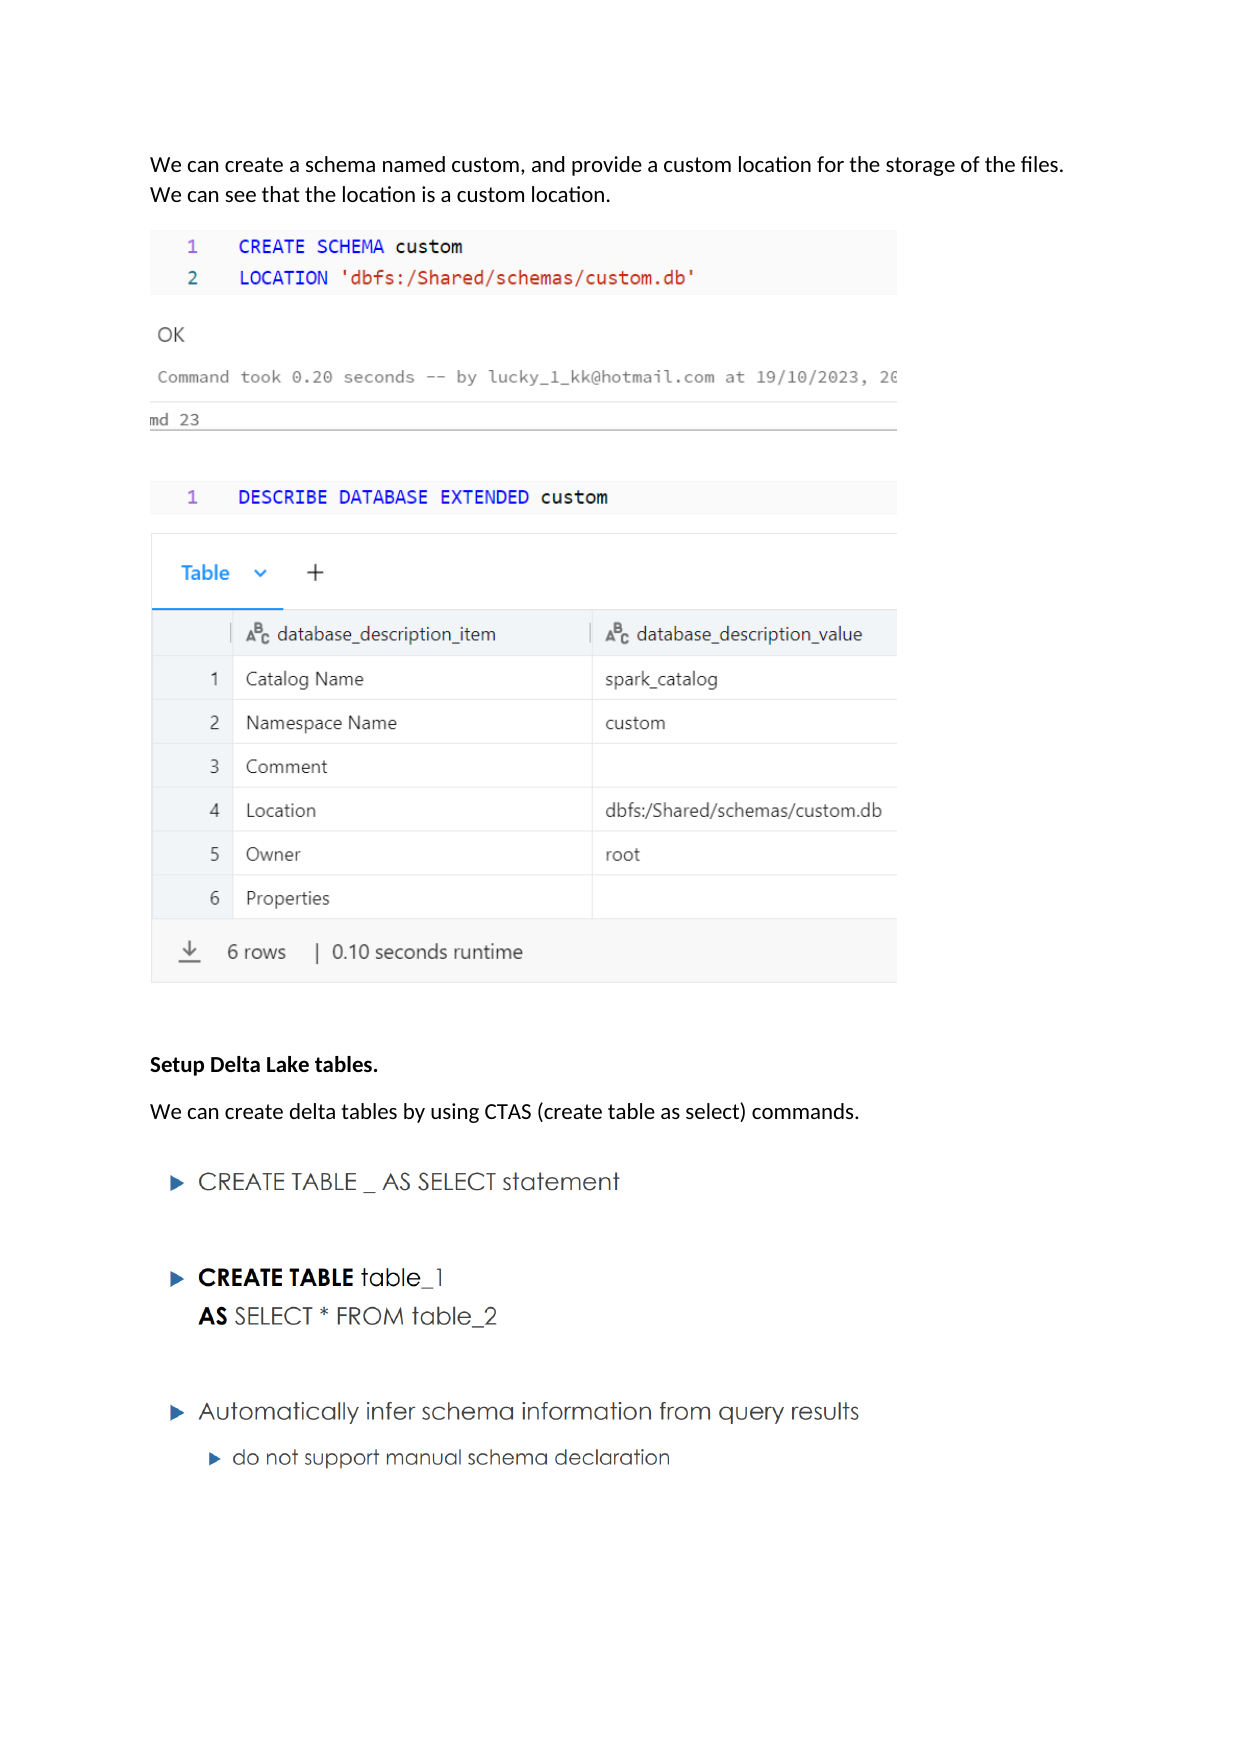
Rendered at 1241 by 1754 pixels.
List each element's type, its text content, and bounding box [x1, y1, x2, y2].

picture [150, 1143, 882, 1484]
text We can create a schema named custom, and provide a custom location for the storage of the files. We can see that the location is a custom location. [150, 150, 1090, 208]
text Setup Delta Lake tables. [150, 1050, 1090, 1078]
picture [150, 227, 897, 985]
text We can create delta tables by using CTAS (create table as select) commands. [150, 1097, 1090, 1125]
